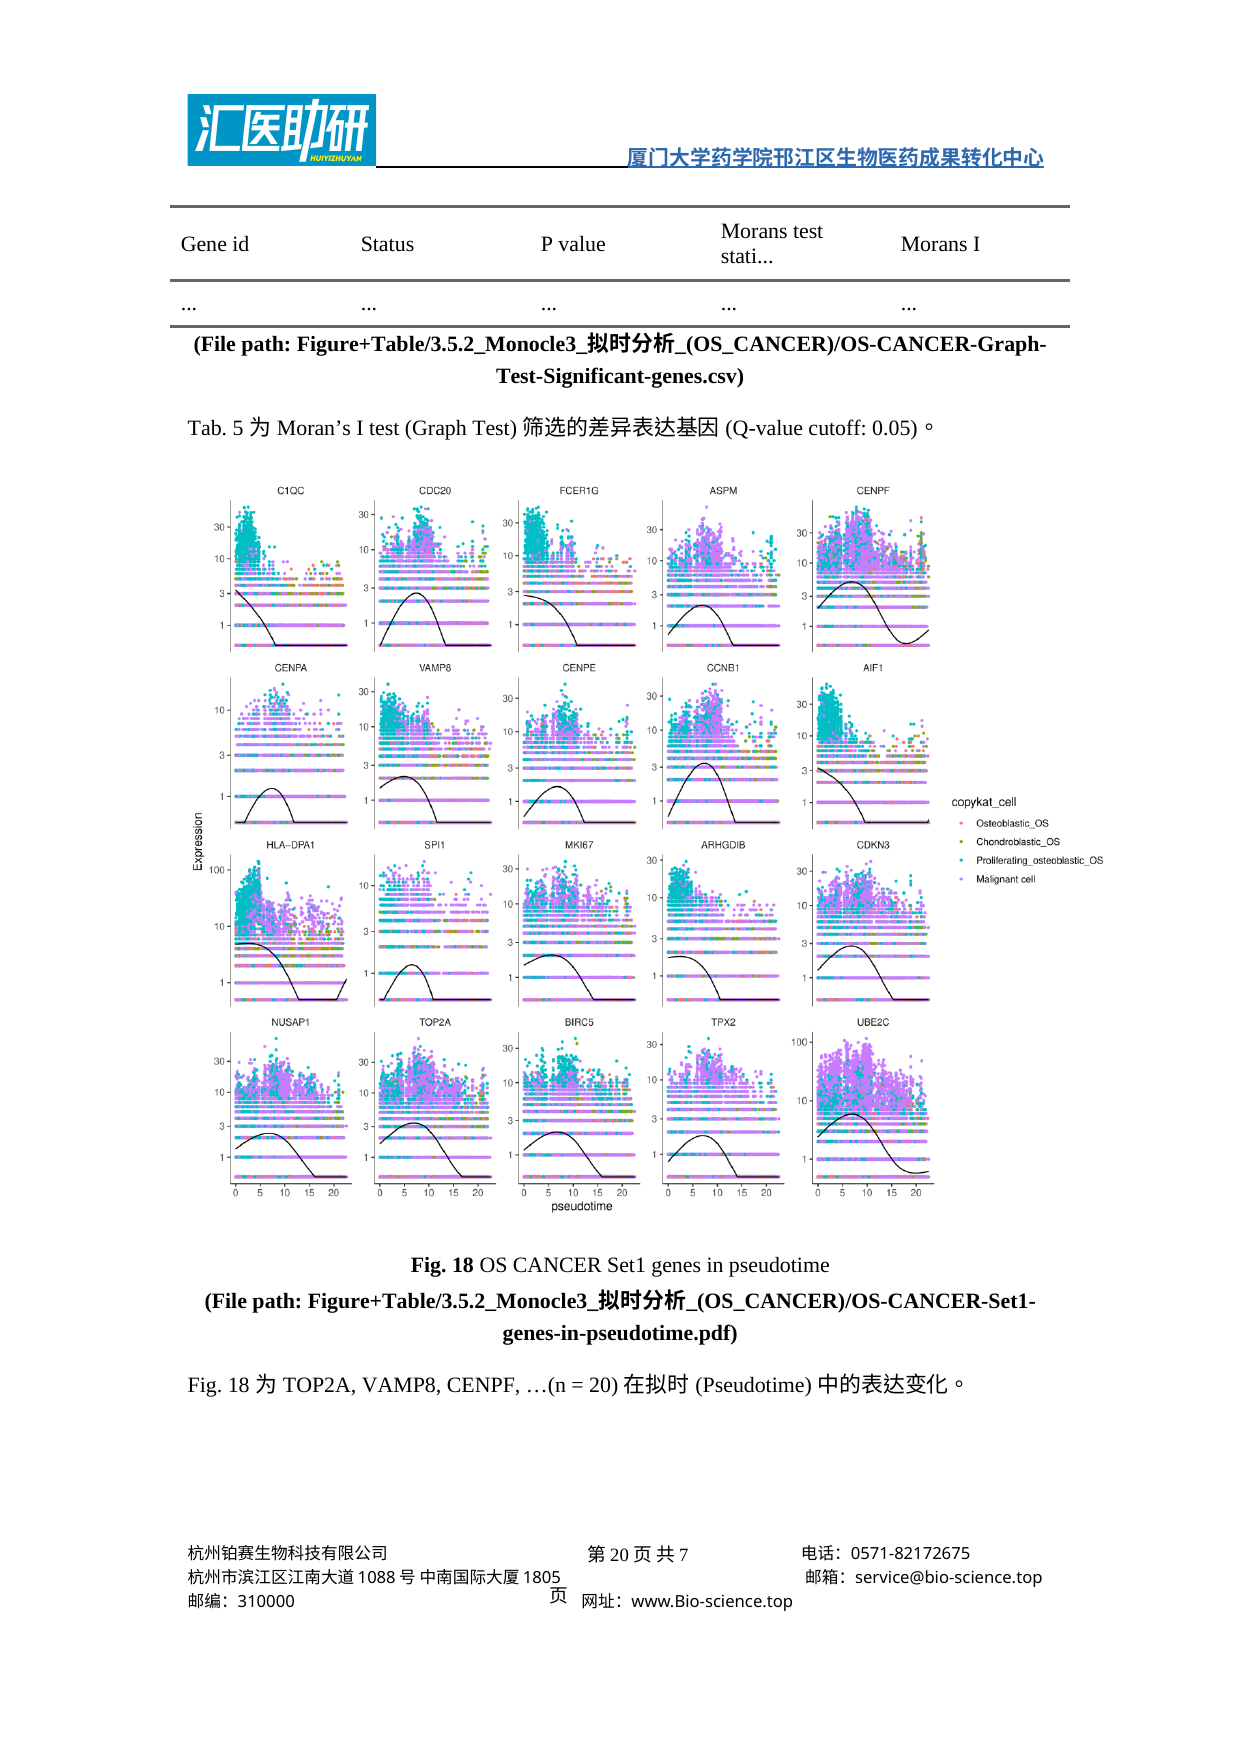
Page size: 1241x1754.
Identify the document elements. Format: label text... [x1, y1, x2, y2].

table_header Status [350, 208, 530, 279]
table_cell ... [350, 282, 530, 325]
text Fig. 18 OS CANCER Set1 genes in pseudotime [187, 1252, 1053, 1278]
picture [243, 106, 284, 150]
picture [204, 106, 210, 114]
picture [210, 106, 243, 150]
picture [201, 118, 208, 127]
table_cell ... [530, 282, 710, 325]
table_cell ... [890, 282, 1070, 325]
text (File path: Figure+Table/3.5.2_Monocle3_拟时分析_(OS_CANCER)/OS-CANCER-Set1-genes-in-pseudotime.pdf) [187, 1285, 1053, 1345]
table_cell ... [170, 282, 350, 325]
picture [187, 475, 1118, 1219]
table_header Morans I [890, 208, 1070, 279]
table_header Gene id [170, 208, 350, 279]
table_cell ... [710, 282, 890, 325]
picture [282, 99, 327, 161]
text (File path: Figure+Table/3.5.2_Monocle3_拟时分析_(OS_CANCER)/OS-CANCER-Graph-Test-Significant-genes.csv) [187, 328, 1053, 388]
table_header Morans test stati... [710, 208, 890, 279]
text Fig. 18 为 TOP2A, VAMP8, CENPF, …(n = 20) 在拟时 (Pseudotime) 中的表达变化。 [187, 1369, 1053, 1398]
picture [327, 106, 368, 150]
text Tab. 5 为 Moran’s I test (Graph Test) 筛选的差异表达基因 (Q-value cutoff: 0.05)。 [187, 412, 1053, 442]
picture [196, 131, 208, 150]
table_header P value [530, 208, 710, 279]
